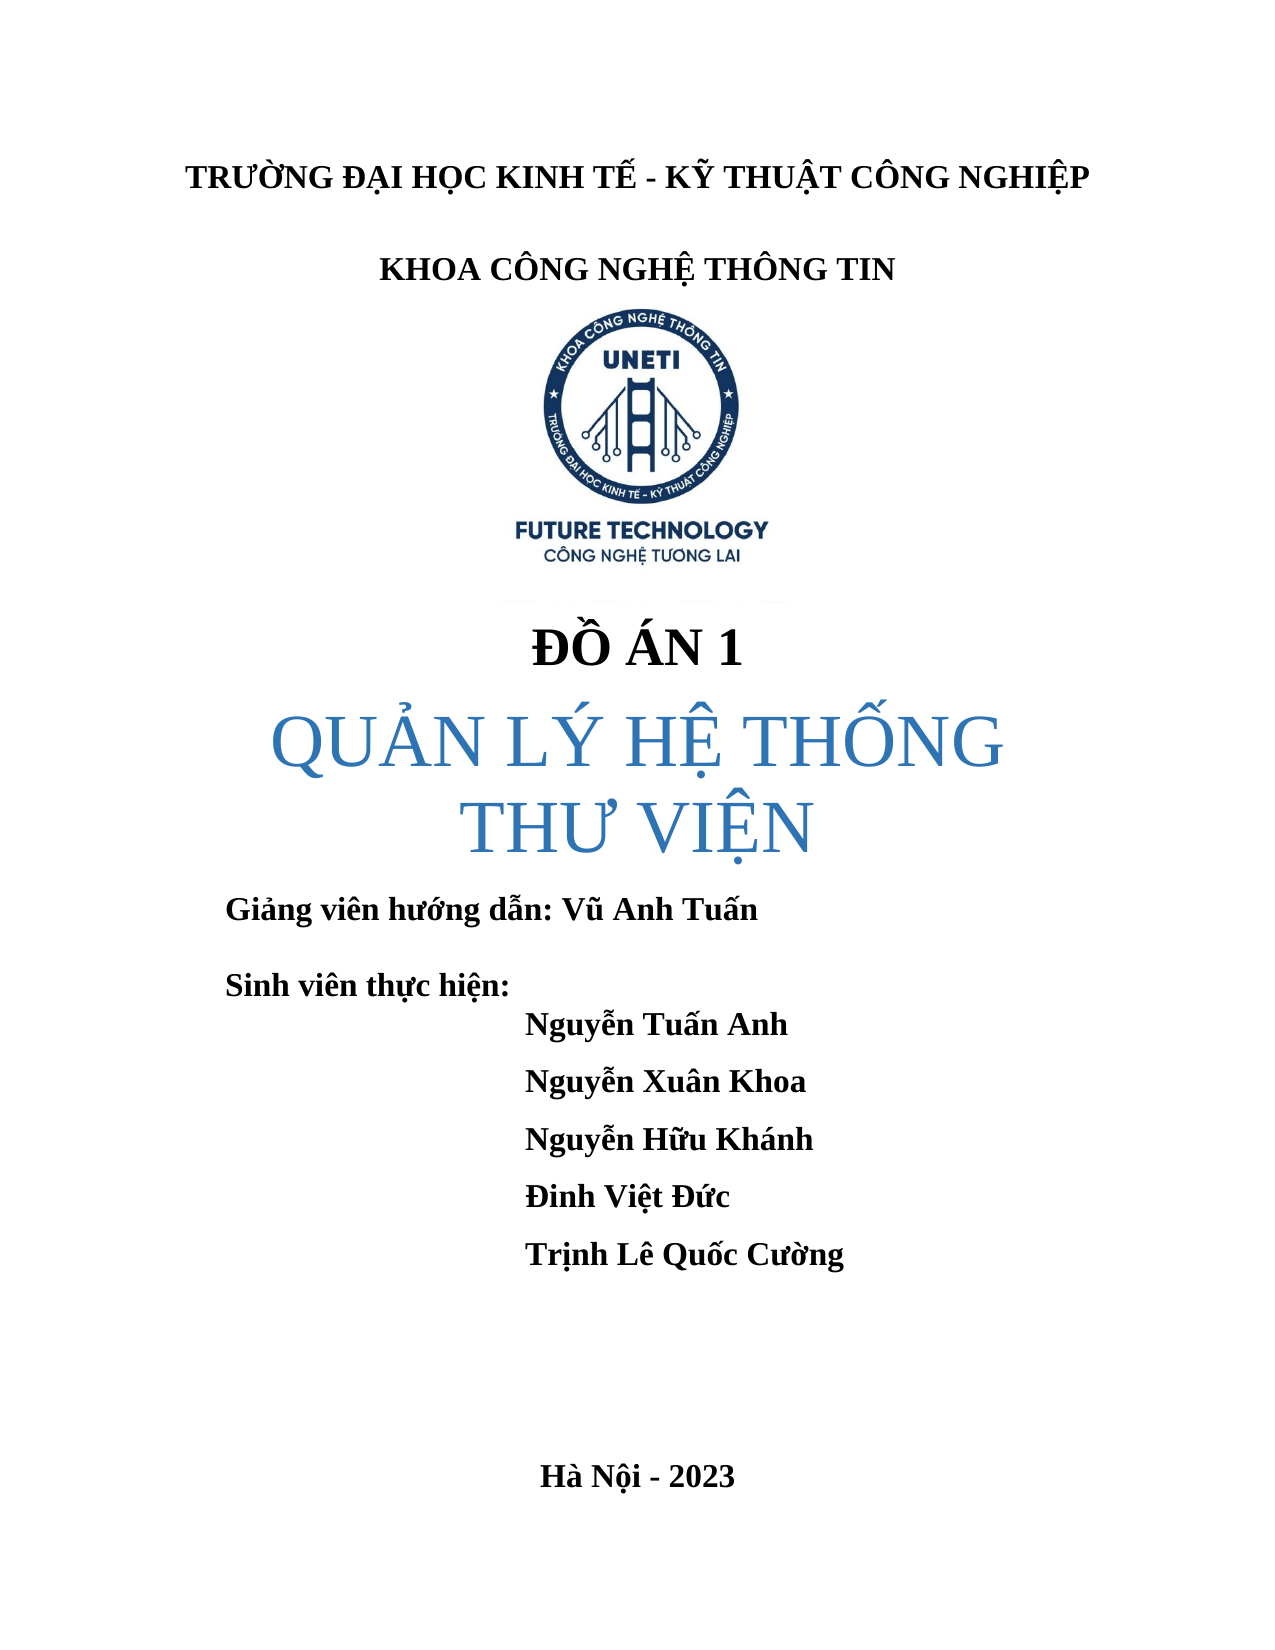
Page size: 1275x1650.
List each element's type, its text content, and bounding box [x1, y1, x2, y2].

list Nguyễn Tuấn Anh [450, 1004, 1125, 1042]
picture [486, 300, 789, 603]
list Sinh viên thực hiện: [225, 966, 1125, 1004]
text ĐỒ ÁN 1 [150, 300, 1125, 677]
list Trịnh Lê Quốc Cường [450, 1234, 1125, 1272]
list Đinh Việt Đức [450, 1177, 1125, 1215]
list Giảng viên hướng dẫn: Vũ Anh Tuấn [225, 750, 1125, 927]
text KHOA CÔNG NGHỆ THÔNG TIN [150, 249, 1125, 287]
text TRƯỜNG ĐẠI HỌC KINH TẾ - KỸ THUẬT CÔNG NGHIỆP [150, 157, 1125, 195]
list Nguyễn Xuân Khoa [450, 1062, 1125, 1100]
text Hà Nội - 2023 [150, 1457, 1125, 1495]
list Nguyễn Hữu Khánh [450, 1119, 1125, 1157]
